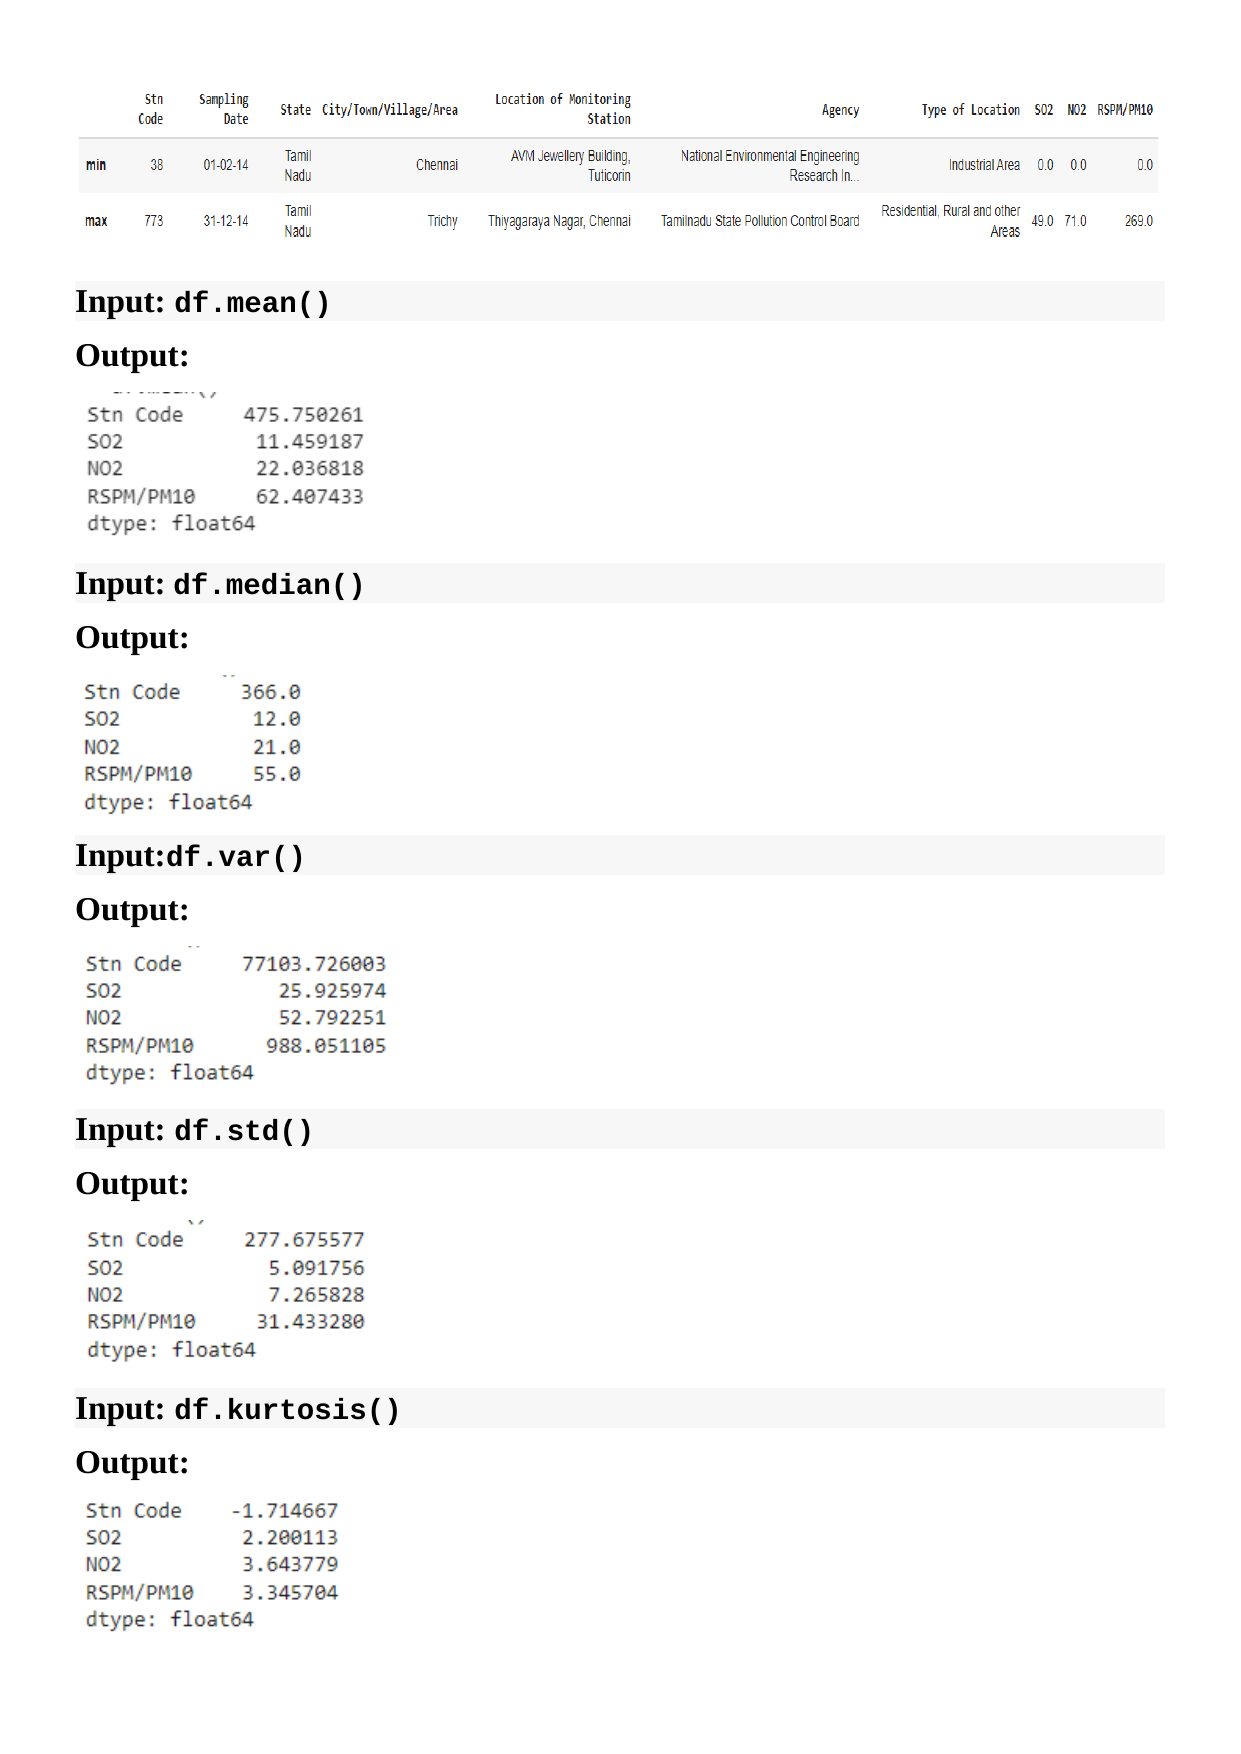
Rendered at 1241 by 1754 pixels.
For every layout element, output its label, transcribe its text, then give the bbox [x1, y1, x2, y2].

text Output: [75, 335, 1165, 373]
text Input: df.std() [75, 1109, 1165, 1149]
picture [75, 75, 1166, 269]
text Input: df.mean() [75, 281, 1165, 321]
picture [75, 1500, 397, 1636]
text Output: [75, 617, 1165, 656]
text Input: df.median() [75, 563, 1165, 603]
picture [75, 946, 436, 1097]
text Output: [75, 1163, 1165, 1202]
picture [75, 675, 344, 822]
text Output: [75, 889, 1165, 927]
text Input:df.var() [75, 835, 1165, 875]
picture [75, 392, 380, 551]
text Output: [75, 1442, 1165, 1481]
text Input: df.kurtosis() [75, 1388, 1165, 1428]
picture [75, 1220, 389, 1376]
